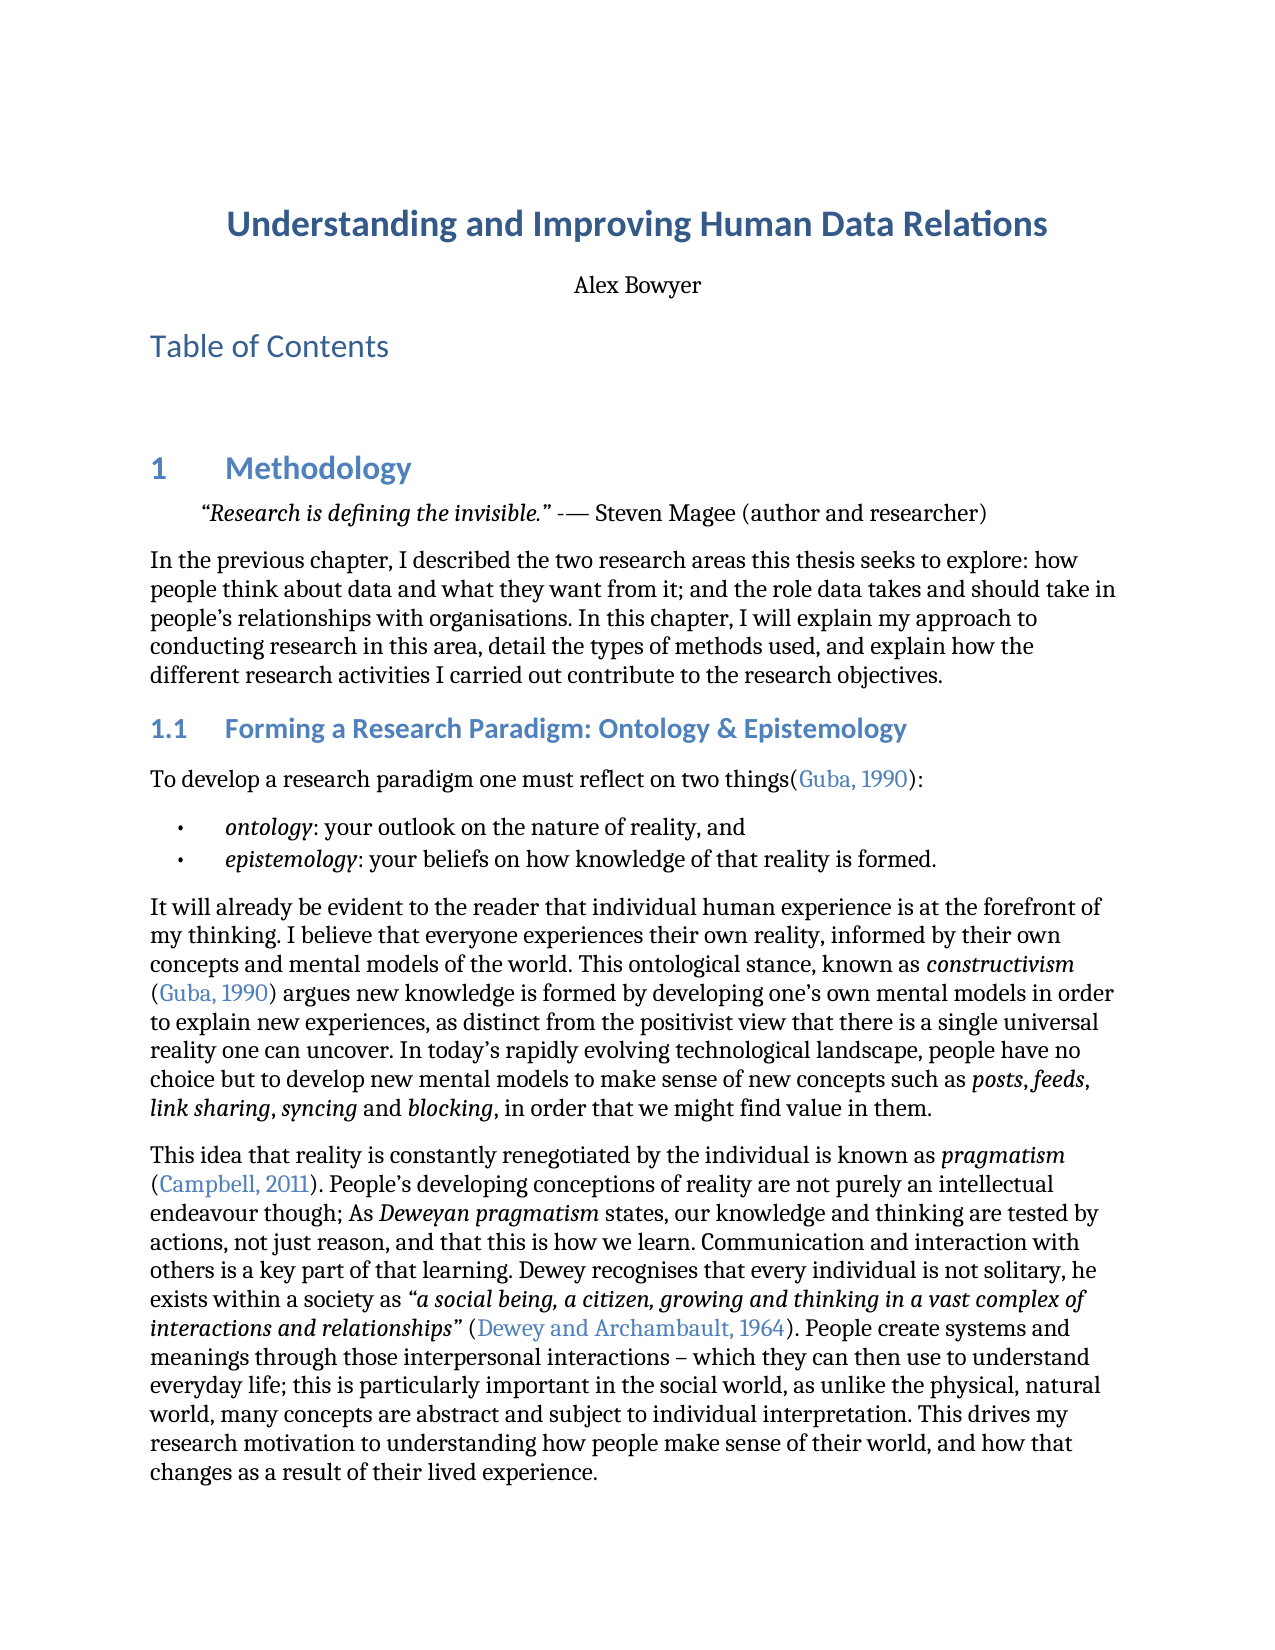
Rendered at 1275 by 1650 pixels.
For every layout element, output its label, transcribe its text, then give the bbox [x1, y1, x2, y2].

text It will already be evident to the reader that individual human experience is at the forefront of my thinking. I believe that everyone experiences their own reality, informed by their own concepts and mental models of the world. This ontological stance, known as constructivism (Guba, 1990) argues new knowledge is formed by developing one’s own mental models in order to explain new experiences, as distinct from the positivist view that there is a single universal reality one can uncover. In today’s rapidly evolving technological landscape, people have no choice but to develop new mental models to make sense of new concepts such as posts, feeds, link sharing, syncing and blocking, in order that we might find value in them. [150, 892, 1125, 1122]
list ontology: your outlook on the nature of reality, and [175, 812, 1125, 841]
text This idea that reality is constantly renegotiated by the individual is known as pragmatism (Campbell, 2011). People’s developing conceptions of reality are not purely an intellectual endeavour though; As Deweyan pragmatism states, our knowledge and thinking are tested by actions, not just reason, and that this is how we learn. Communication and interaction with others is a key part of that learning. Dewey recognises that every individual is not solitary, he exists within a society as “a social being, a citizen, growing and thinking in a vast complex of interactions and relationships” (Dewey and Archambault, 1964). People create systems and meanings through those interpersonal interactions – which they can then use to understand everyday life; this is particularly important in the social world, as unlike the physical, natural world, many concepts are abstract and subject to individual interpretation. This drives my research motivation to understanding how people make sense of their world, and how that changes as a result of their lived experience. [150, 1141, 1125, 1486]
text To develop a research paradigm one must reflect on two things(Guba, 1990): [150, 765, 1125, 794]
subtitle 1 Methodology [150, 447, 1125, 488]
list epistemology: your beliefs on how knowledge of that reality is formed. [175, 845, 1125, 874]
text Alex Bowyer [150, 271, 1125, 299]
subtitle 1.1 Forming a Research Paradigm: Ontology & Epistemology [150, 711, 1125, 746]
text In the previous chapter, I described the two research areas this thesis seeks to explore: how people think about data and what they want from it; and the role data takes and should take in people’s relationships with organisations. In this chapter, I will explain my approach to conducting research in this area, detail the types of methods used, and explain how the different research activities I carried out contribute to the research objectives. [150, 546, 1125, 690]
title Understanding and Improving Human Data Relations [150, 200, 1125, 246]
text “Research is defining the invisible.” -― Steven Magee (author and researcher) [200, 498, 1075, 527]
